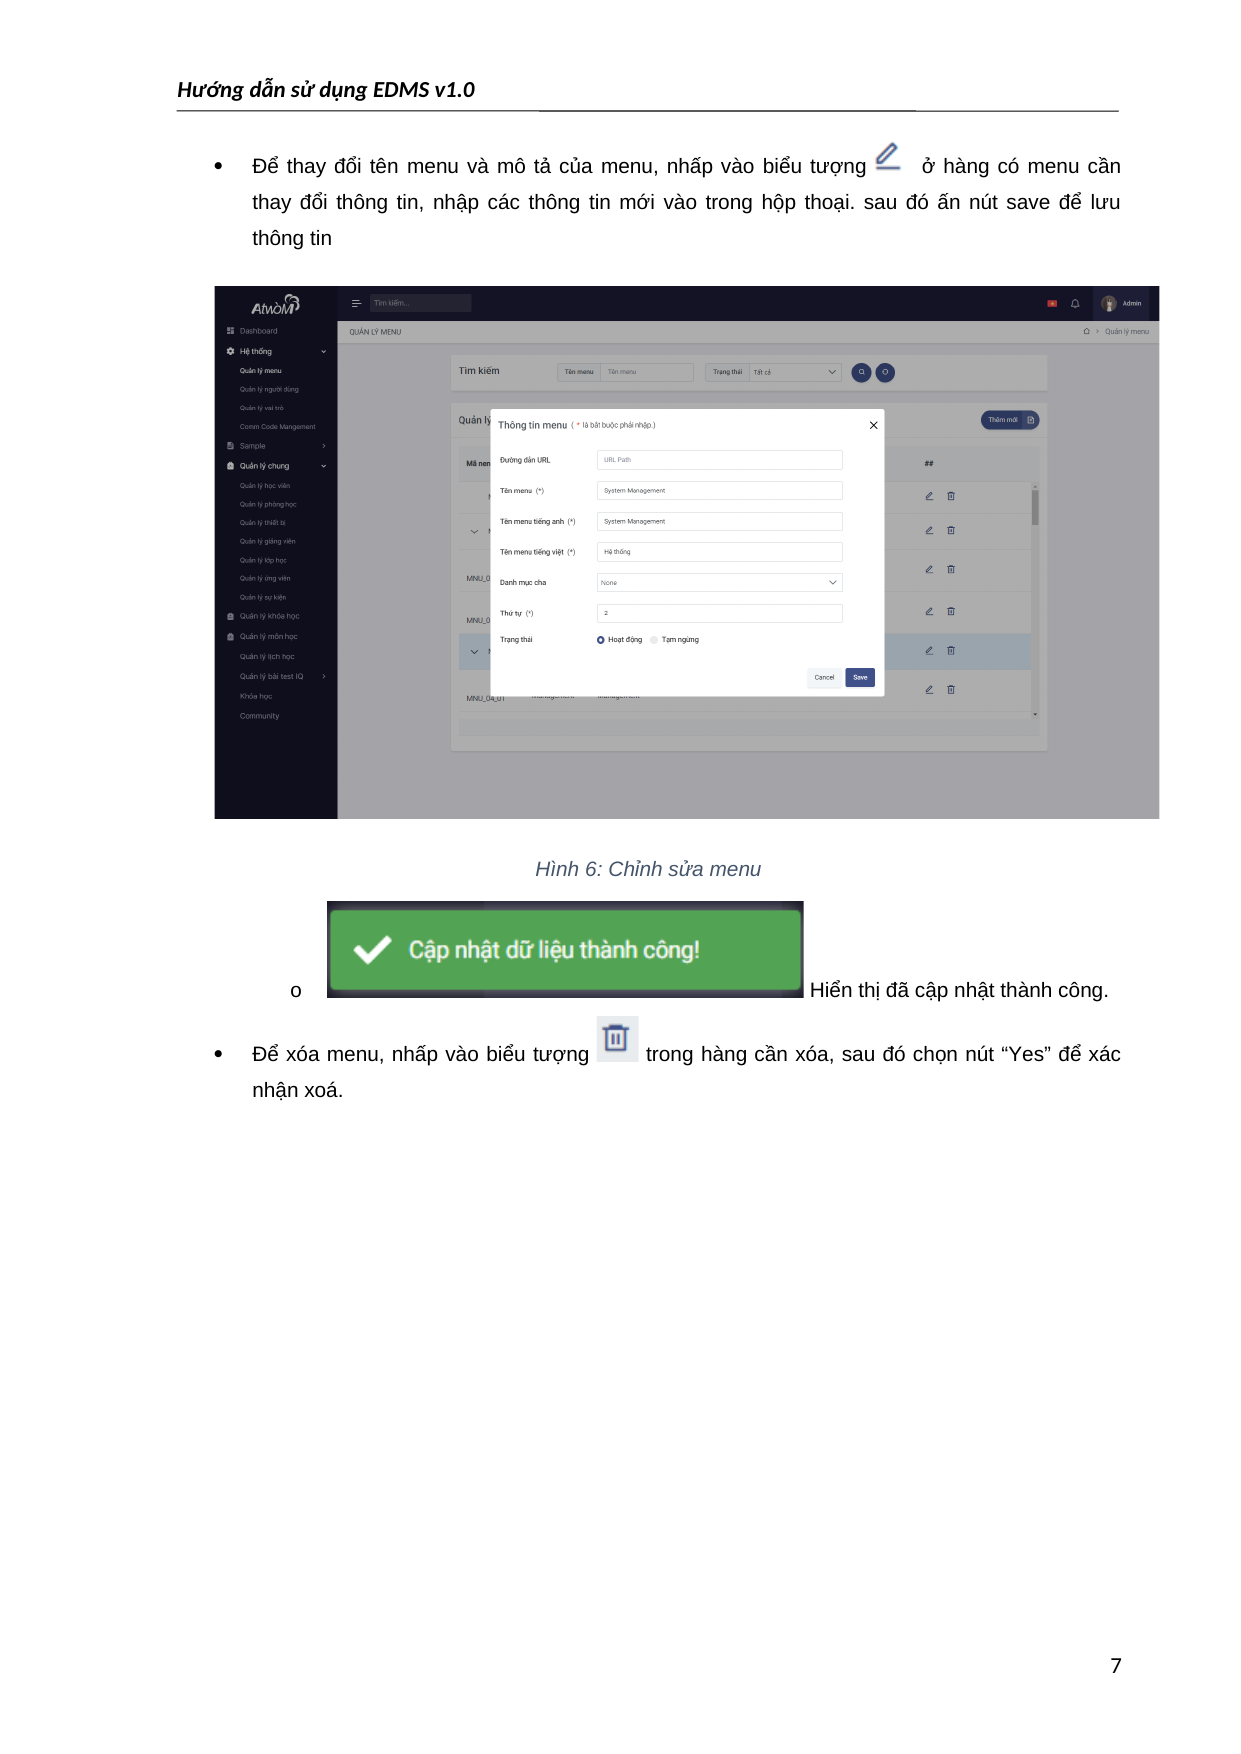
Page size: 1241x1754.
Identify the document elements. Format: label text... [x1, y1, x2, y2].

list Để xóa menu, nhấp vào biểu tượng trong hàng cần xóa, sau đó chọn nút “Yes” để xác nhận xoá. [214, 1016, 1122, 1102]
picture [874, 140, 906, 174]
picture [327, 901, 804, 998]
picture [214, 286, 1160, 819]
text Hình 2.2.5 : Chỉnh sửa menu [177, 857, 1122, 881]
picture [596, 1016, 639, 1062]
list Để thay đổi tên menu và mô tả của menu, nhấp vào biểu tượng ở hàng có menu cần thay đổi thông tin, nhập các thông tin mới vào trong hộp thoại. sau đó ấn nút save để lưu thông tin [214, 141, 1122, 250]
